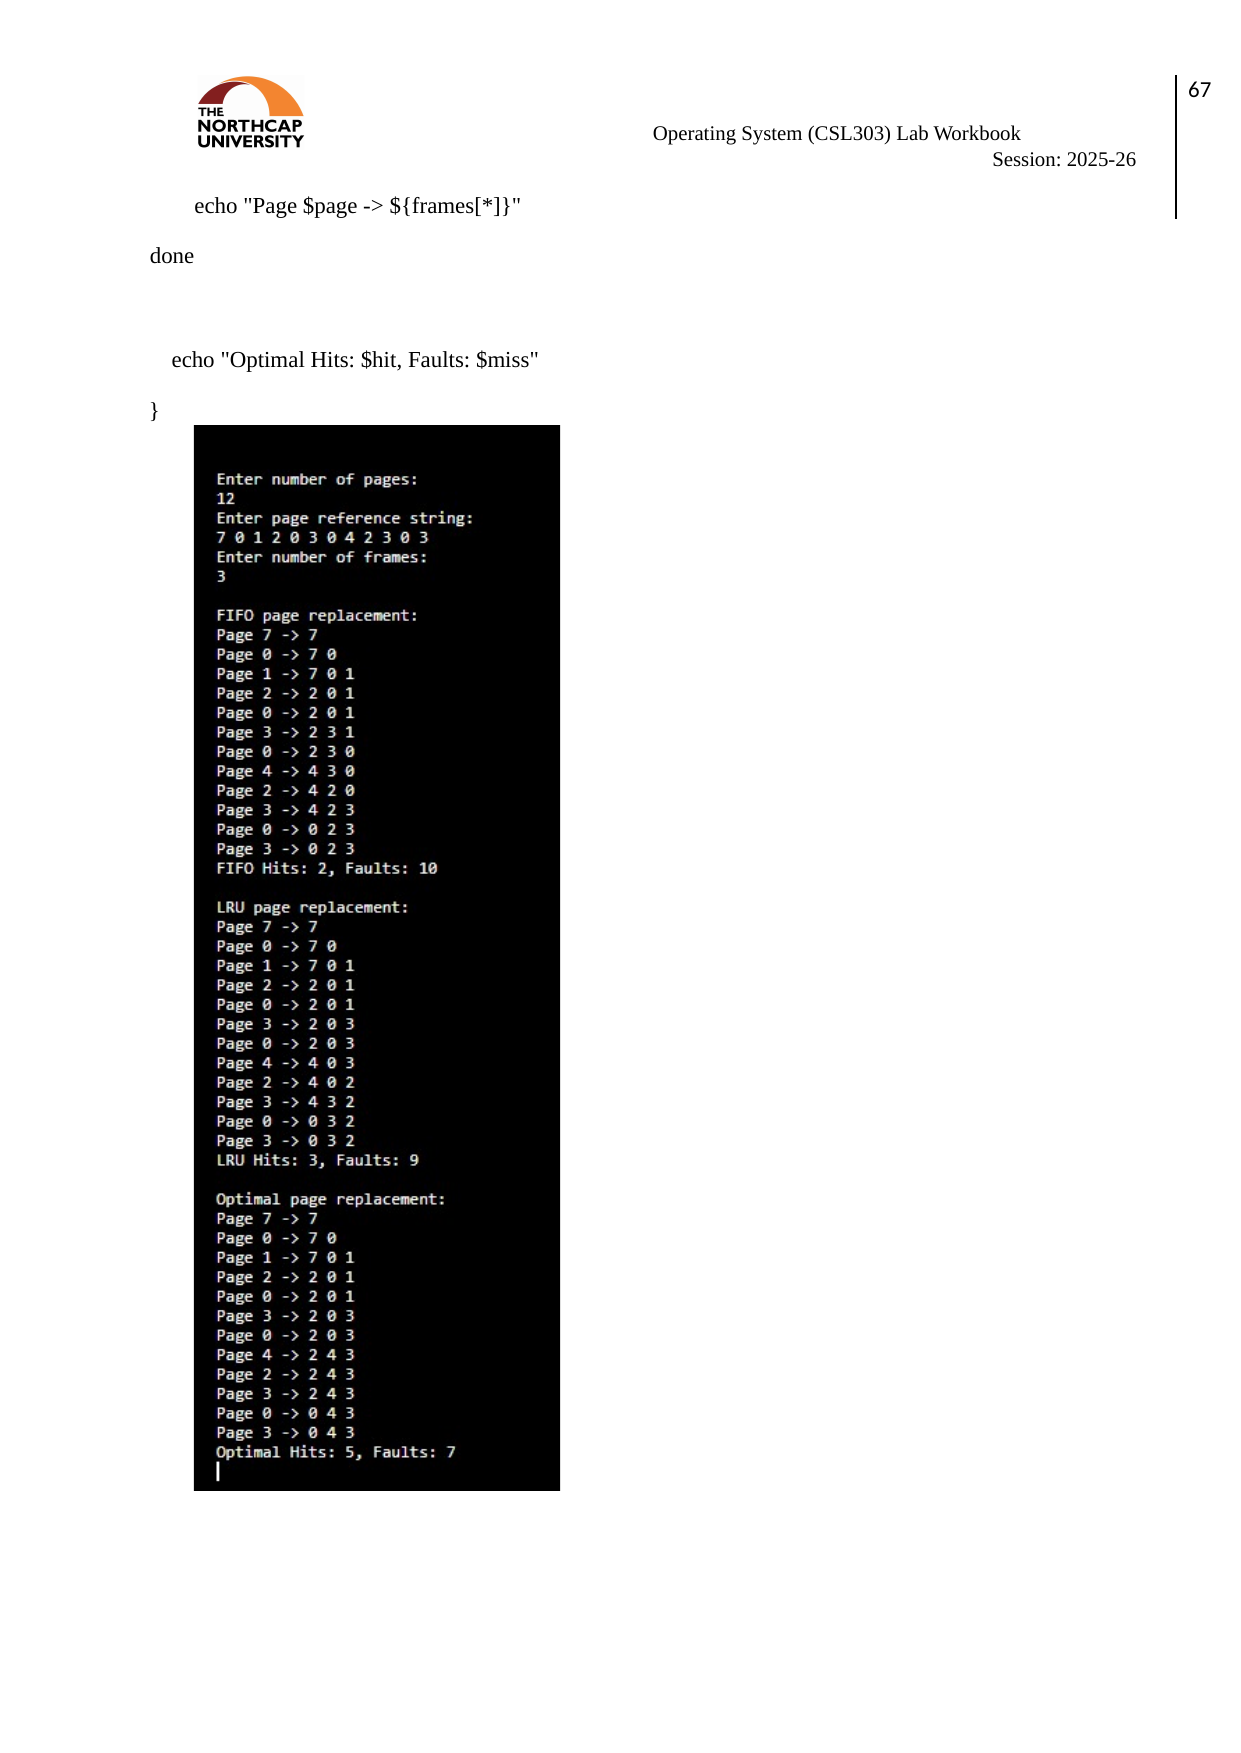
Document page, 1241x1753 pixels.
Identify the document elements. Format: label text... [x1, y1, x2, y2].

text echo "Optimal Hits: $hit, Faults: $miss" [148, 346, 1061, 372]
text } [148, 397, 1061, 423]
text echo "Page $page -> ${frames[*]}" done [148, 192, 568, 269]
picture [197, 75, 305, 150]
picture [193, 425, 561, 1491]
